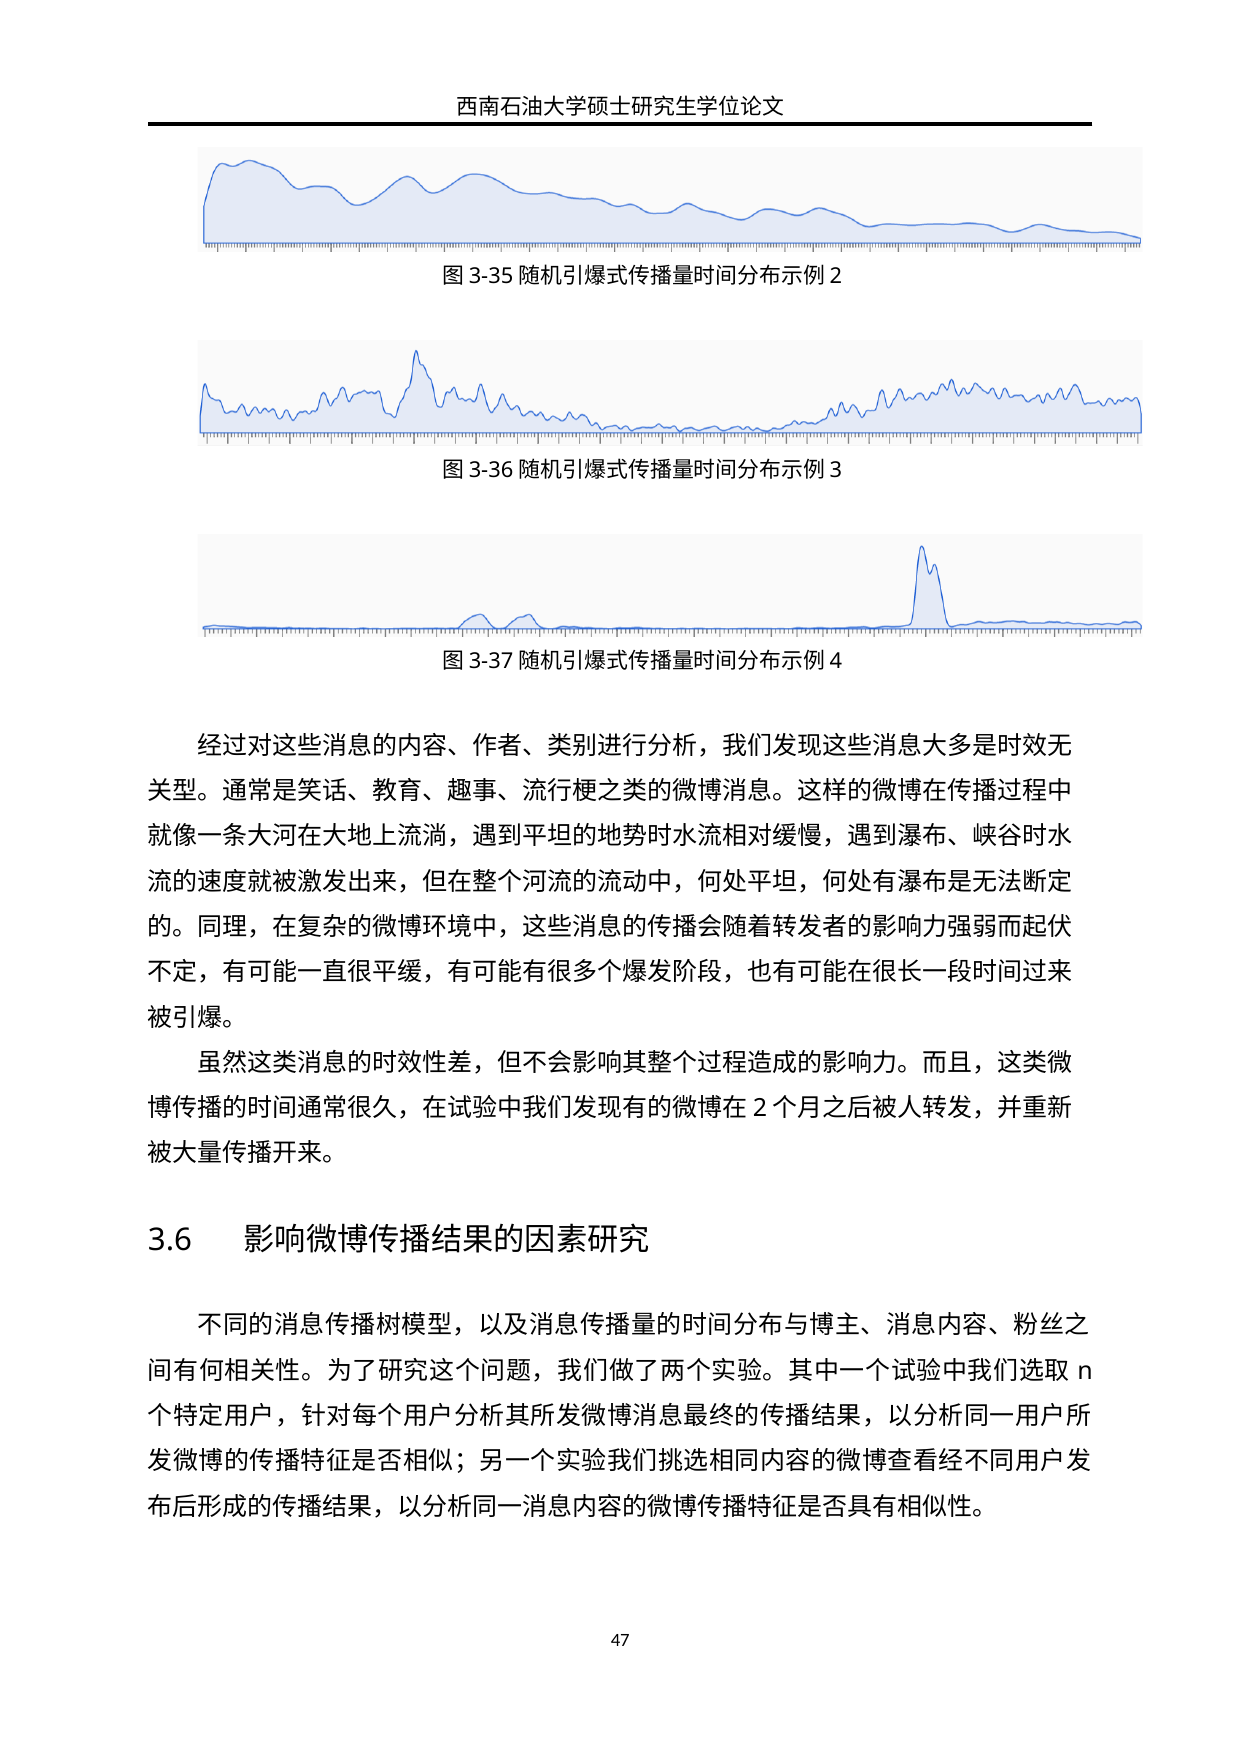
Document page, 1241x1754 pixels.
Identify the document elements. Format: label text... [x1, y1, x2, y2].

text 虽然这类消息的时效性差，但不会影响其整个过程造成的影响力。而且，这类微博传播的时间通常很久，在试验中我们发现有的微博在2个月之后被人转发，并重新被大量传播开来。 [148, 1042, 1092, 1169]
text 图3-37 随机引爆式传播量时间分布示例4 [148, 643, 1092, 675]
text 图3-36 随机引爆式传播量时间分布示例3 [148, 452, 1092, 484]
picture [197, 340, 1143, 446]
text 不同的消息传播树模型，以及消息传播量的时间分布与博主、消息内容、粉丝之间有何相关性。为了研究这个问题，我们做了两个实验。其中一个试验中我们选取n个特定用户，针对每个用户分析其所发微博消息最终的传播结果，以分析同一用户所发微博的传播特征是否相似；另一个实验我们挑选相同内容的微博查看经不同用户发布后形成的传播结果，以分析同一消息内容的微博传播特征是否具有相似性。 [148, 1305, 1092, 1522]
picture [197, 147, 1143, 252]
subtitle 3.6 影响微博传播结果的因素研究 [148, 1214, 1092, 1259]
text 经过对这些消息的内容、作者、类别进行分析，我们发现这些消息大多是时效无关型。通常是笑话、教育、趣事、流行梗之类的微博消息。这样的微博在传播过程中就像一条大河在大地上流淌，遇到平坦的地势时水流相对缓慢，遇到瀑布、峡谷时水流的速度就被激发出来，但在整个河流的流动中，何处平坦，何处有瀑布是无法断定的。同理，在复杂的微博环境中，这些消息的传播会随着转发者的影响力强弱而起伏不定，有可能一直很平缓，有可能有很多个爆发阶段，也有可能在很长一段时间过来被引爆。 [148, 725, 1092, 1033]
text 图3-35 随机引爆式传播量时间分布示例2 [148, 258, 1092, 290]
picture [197, 534, 1143, 637]
